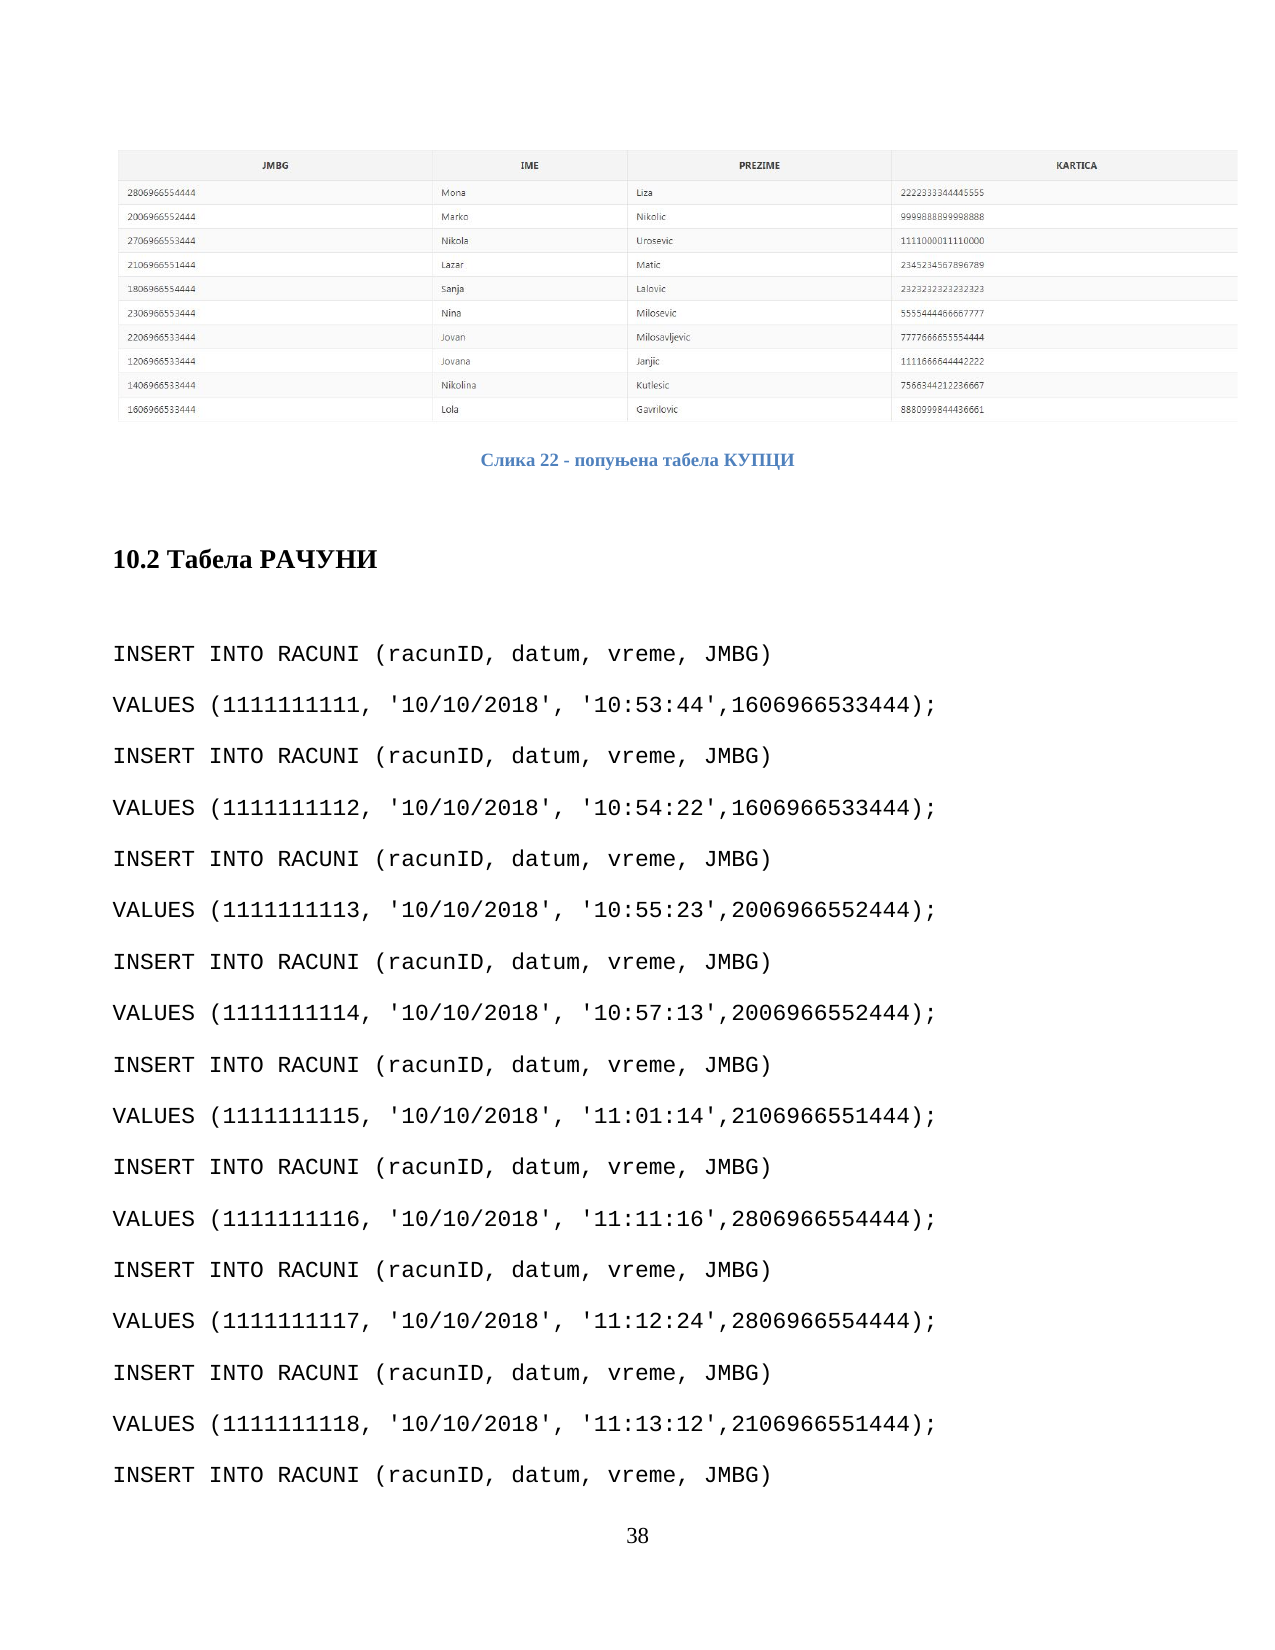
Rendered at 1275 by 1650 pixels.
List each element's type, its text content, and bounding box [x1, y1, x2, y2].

text INSERT INTO RACUNI (racunID, datum, vreme, JMBG) [112, 1053, 1162, 1079]
text VALUES (1111111111, '10/10/2018', '10:53:44',1606966533444); [112, 693, 1162, 719]
text VALUES (1111111115, '10/10/2018', '11:01:14',2106966551444); [112, 1104, 1162, 1130]
text INSERT INTO RACUNI (racunID, datum, vreme, JMBG) [112, 950, 1162, 976]
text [112, 1361, 1162, 1387]
picture [112, 150, 1238, 424]
text VALUES (1111111113, '10/10/2018', '10:55:23',2006966552444); [112, 899, 1162, 925]
subtitle 10.2 Табела РАЧУНИ [112, 543, 1162, 574]
text VALUES (1111111118, '10/10/2018', '11:13:12',2106966551444); [112, 1412, 1162, 1438]
text INSERT INTO RACUNI (racunID, datum, vreme, JMBG) [112, 1258, 1162, 1284]
text INSERT INTO RACUNI (racunID, datum, vreme, JMBG) [112, 642, 1162, 668]
text INSERT INTO RACUNI (racunID, datum, vreme, JMBG) [112, 1156, 1162, 1182]
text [112, 1464, 1162, 1490]
text INSERT INTO RACUNI (racunID, datum, vreme, JMBG) [112, 745, 1162, 771]
text VALUES (1111111117, '10/10/2018', '11:12:24',2806966554444); [112, 1310, 1162, 1336]
text INSERT INTO RACUNI (racunID, datum, vreme, JMBG) [112, 847, 1162, 873]
text VALUES (1111111112, '10/10/2018', '10:54:22',1606966533444); [112, 796, 1162, 822]
text Слика 22 - попуњена табела КУПЦИ [112, 449, 1162, 471]
text VALUES (1111111116, '10/10/2018', '11:11:16',2806966554444); [112, 1207, 1162, 1233]
text VALUES (1111111114, '10/10/2018', '10:57:13',2006966552444); [112, 1002, 1162, 1027]
